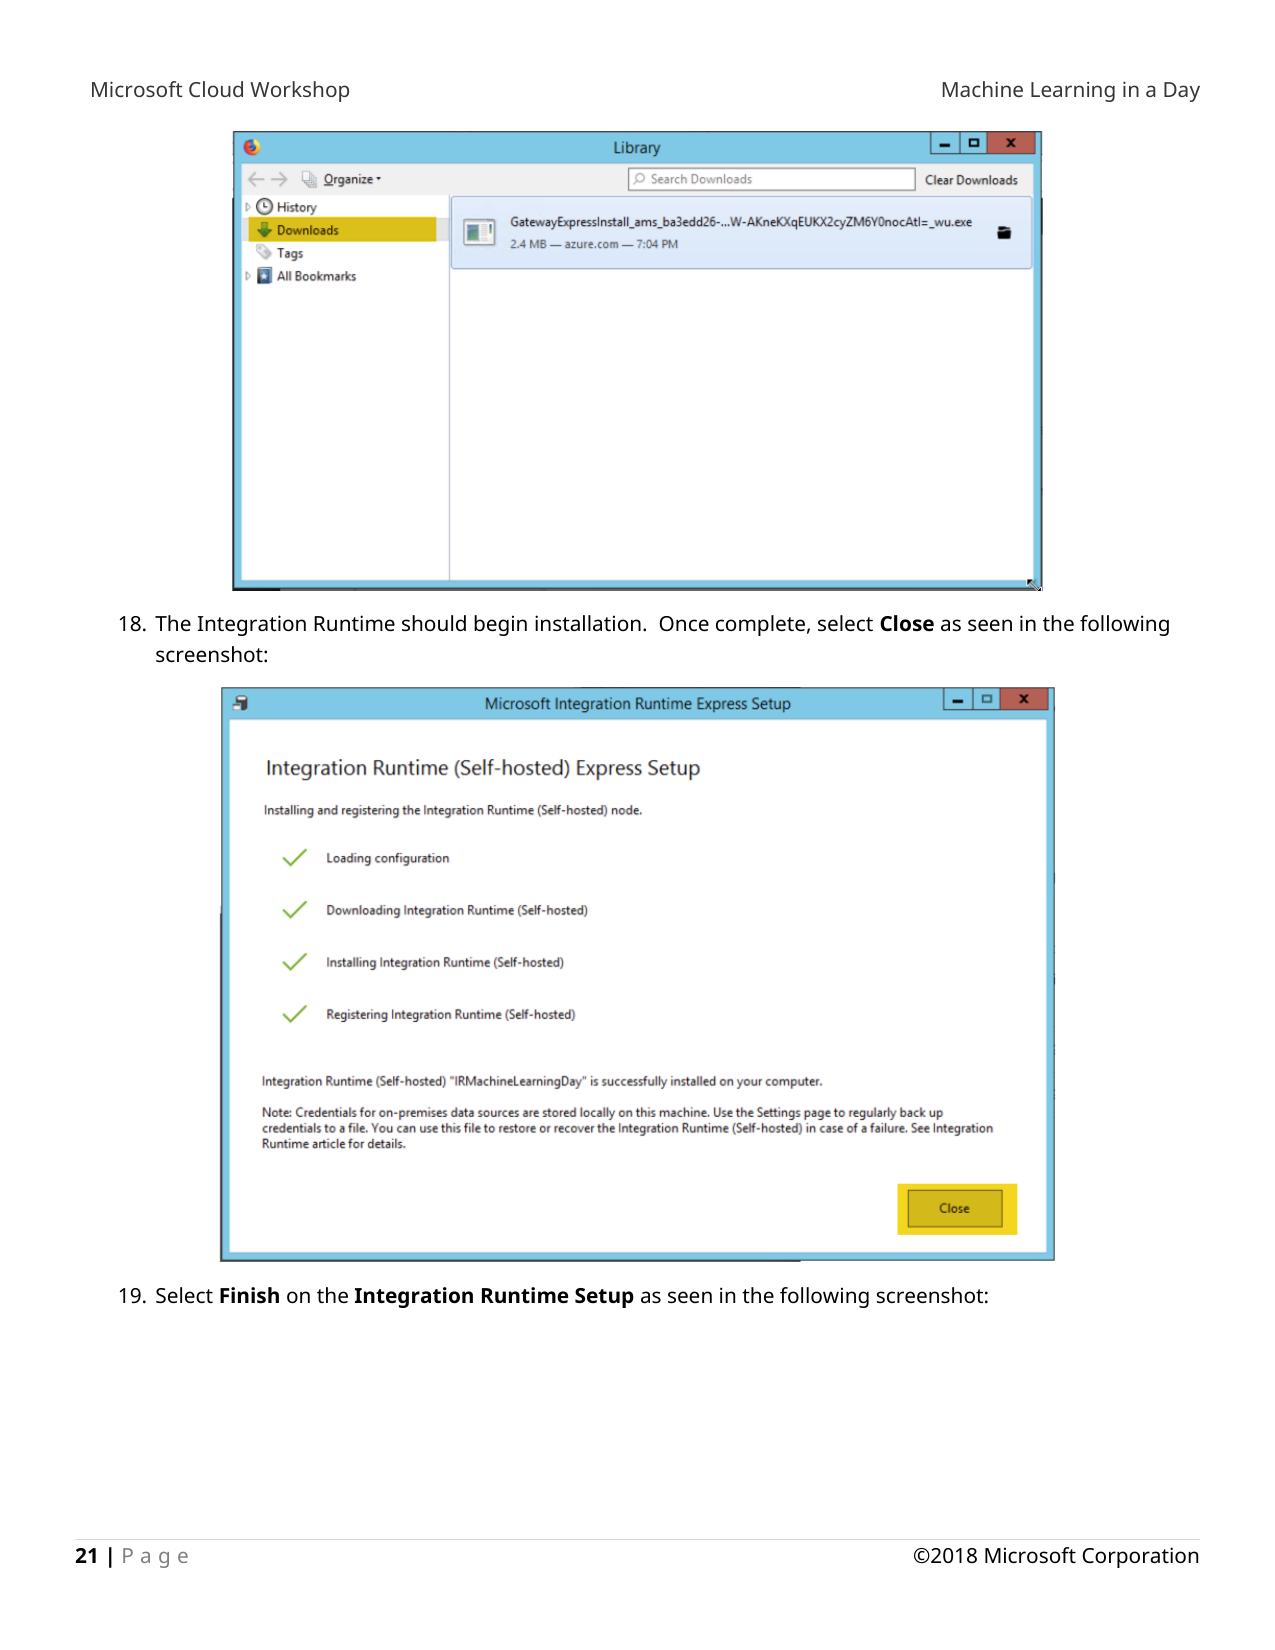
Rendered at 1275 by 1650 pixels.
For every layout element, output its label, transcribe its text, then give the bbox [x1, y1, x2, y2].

list The Integration Runtime should begin installation. Once complete, select Close as seen in the following screenshot: [118, 609, 1200, 668]
picture [219, 687, 1056, 1262]
list Select Finish on the Integration Runtime Setup as seen in the following screenshot: [118, 1281, 1200, 1309]
picture [232, 131, 1043, 591]
